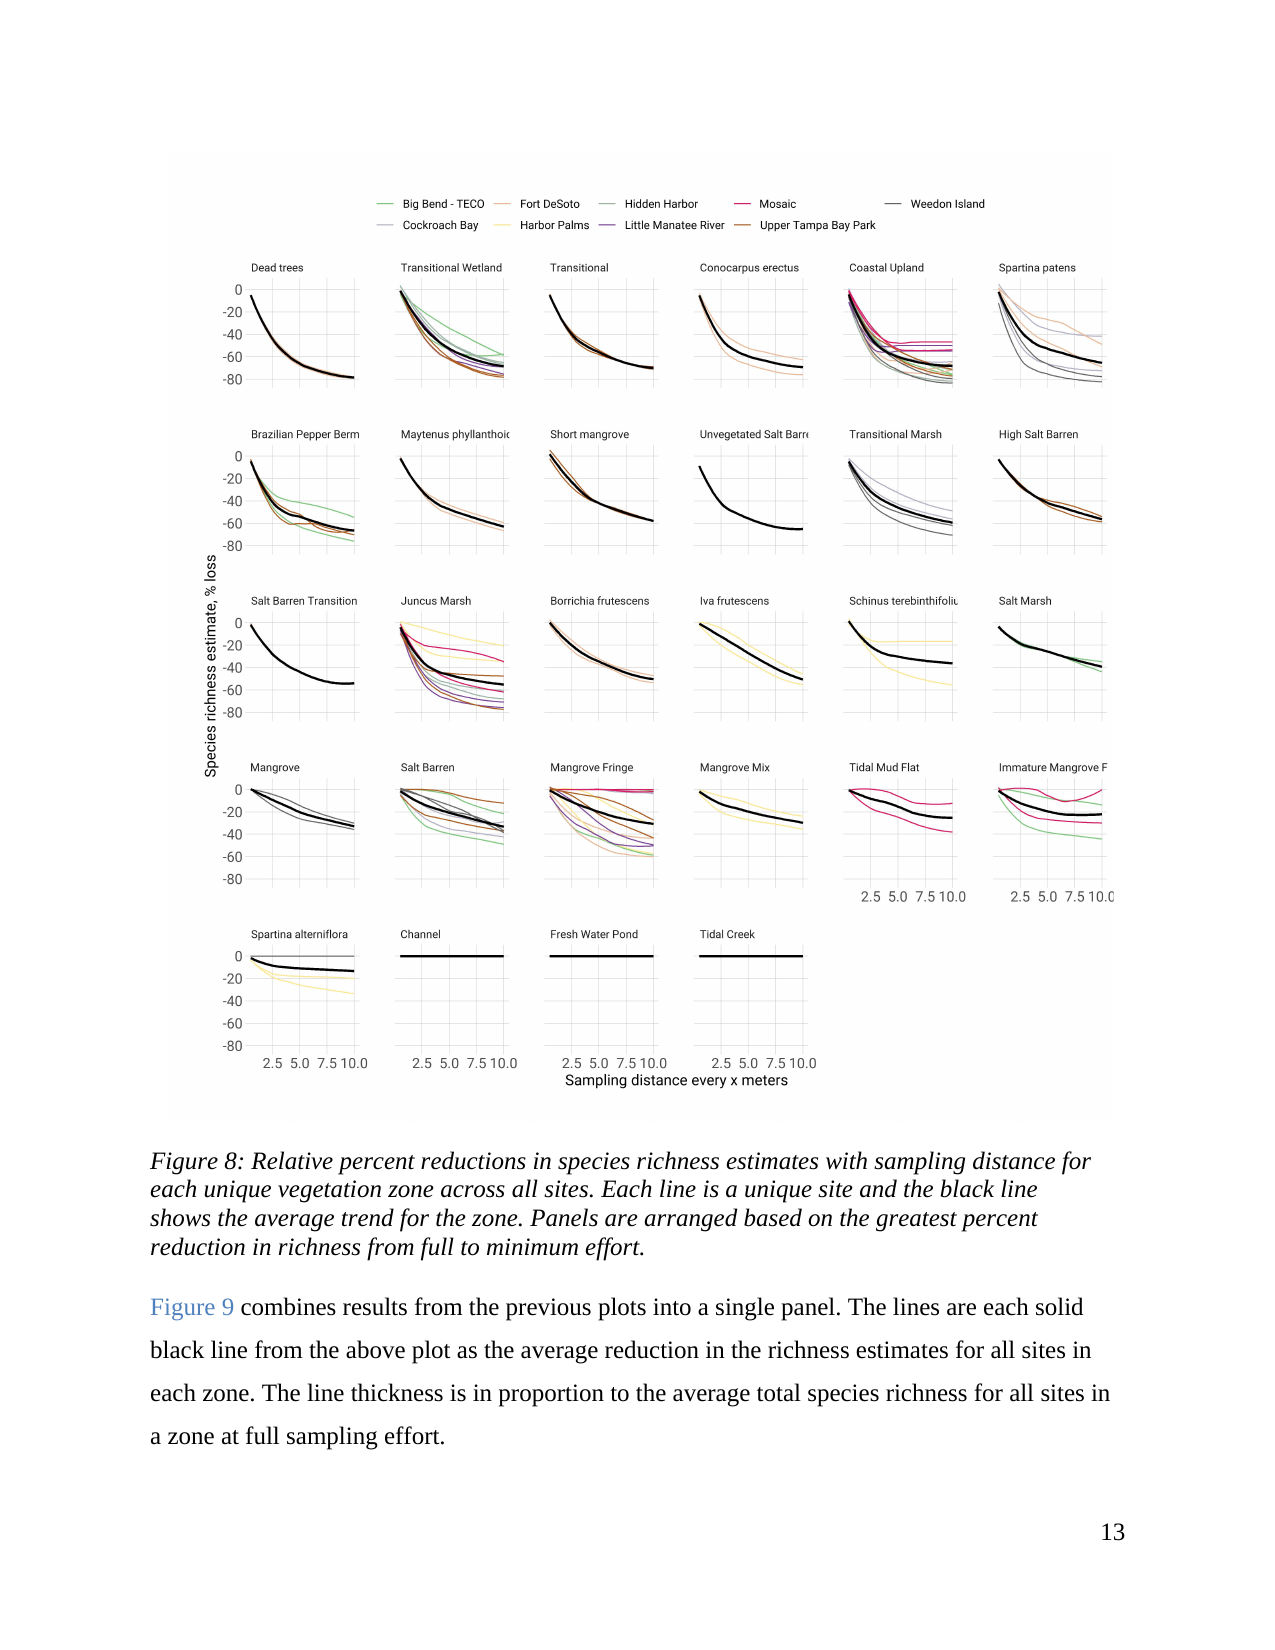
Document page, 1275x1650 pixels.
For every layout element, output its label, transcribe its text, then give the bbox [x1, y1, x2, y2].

table_header Figure 8: Relative percent reductions in species richness estimates with sampling distance for each unique vegetation zone across all sites. Each line is a unique site and the black line shows the average trend for the zone. Panels are arranged based on the greatest percent reduction in richness from full to minimum effort. [139, 150, 1114, 1273]
text Figure 9 combines results from the previous plots into a single panel. The lines are each solid black line from the above plot as the average reduction in the richness estimates for all sites in each zone. The line thickness is in proportion to the average total species richness for all sites in a zone at full sampling effort. [150, 1292, 1125, 1450]
picture [168, 150, 1114, 1125]
